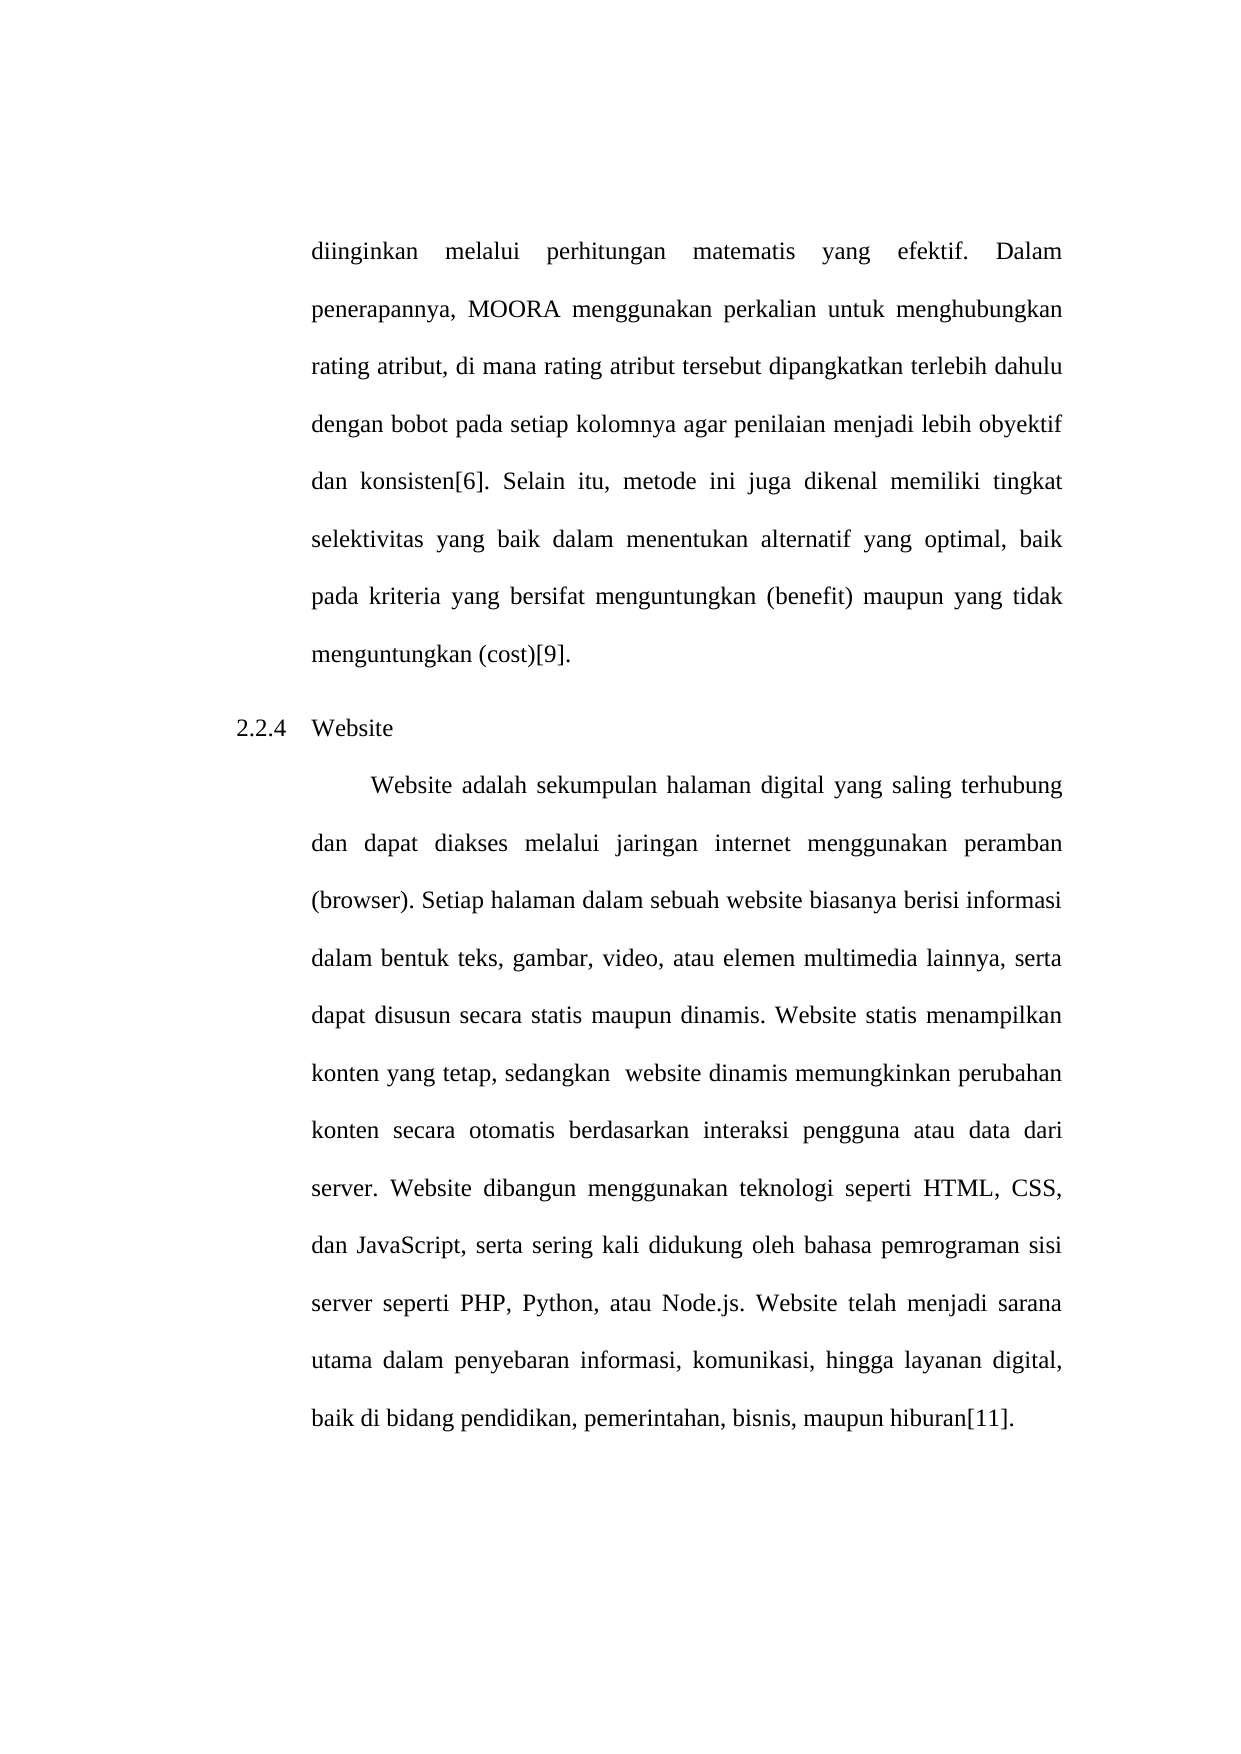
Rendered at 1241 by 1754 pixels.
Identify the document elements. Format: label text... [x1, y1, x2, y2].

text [311, 236, 1063, 667]
list Website adalah sekumpulan halaman digital yang saling terhubung dan dapat diakses melalui jaringan internet menggunakan peramban (browser). Setiap halaman dalam sebuah website biasanya berisi informasi dalam bentuk teks, gambar, video, atau elemen multimedia lainnya, serta dapat disusun secara statis maupun dinamis. Website statis menampilkan konten yang tetap, sedangkan website dinamis memungkinkan perubahan konten secara otomatis berdasarkan interaksi pengguna atau data dari server. Website dibangun menggunakan teknologi seperti HTML, CSS, dan JavaScript, serta sering kali didukung oleh bahasa pemrograman sisi server seperti PHP, Python, atau Node.js. Website telah menjadi sarana utama dalam penyebaran informasi, komunikasi, hingga layanan digital, baik di bidang pendidikan, pemerintahan, bisnis, maupun hiburan. [311, 770, 1063, 1432]
subtitle Website [236, 713, 1063, 742]
